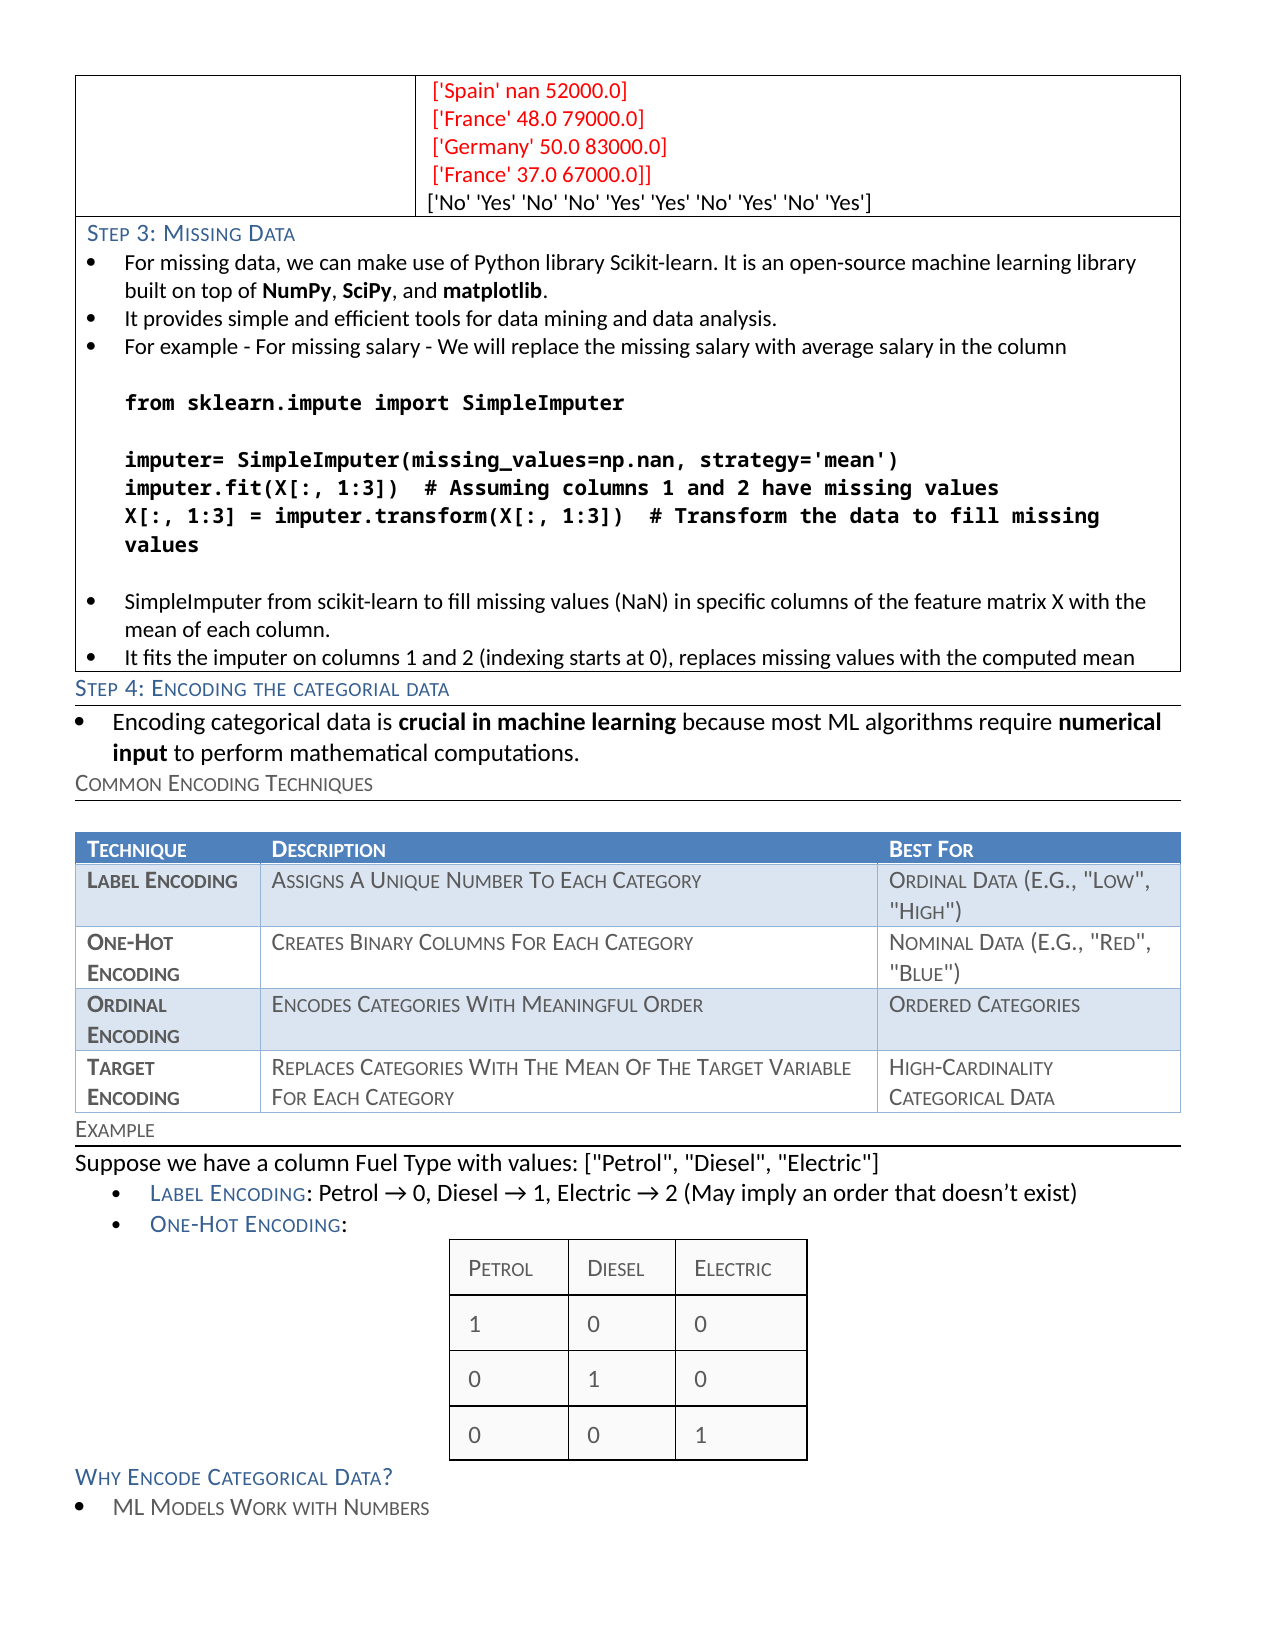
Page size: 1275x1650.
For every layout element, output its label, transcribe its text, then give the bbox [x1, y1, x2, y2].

table_cell 1 [450, 1296, 568, 1349]
table_header Technique [76, 833, 260, 863]
table_cell Label Encoding [76, 865, 260, 926]
table_cell 0 [450, 1351, 568, 1405]
text Common Encoding Techniques [75, 767, 1181, 800]
table_cell Replaces Categories With The Mean Of The Target Variable For Each Category [261, 1051, 877, 1112]
table_cell 0 [676, 1351, 806, 1405]
table_cell 0 [569, 1296, 675, 1349]
table_cell Target Encoding [76, 1051, 260, 1112]
table_cell Assigns A Unique Number To Each Category [261, 865, 877, 926]
list ML Models Work with Numbers [75, 1491, 1181, 1522]
table_cell One-Hot Encoding [76, 927, 260, 988]
text Suppose we have a column Fuel Type with values: ["Petrol", "Diesel", "Electric"] [75, 1147, 1181, 1177]
text Why Encode Categorical Data? [75, 1461, 1181, 1491]
table_cell 0 [450, 1407, 568, 1459]
table_header Electric [676, 1240, 806, 1294]
list Encoding categorical data is crucial in machine learning because most ML algorithms require numerical input to perform mathematical computations. [75, 706, 1181, 767]
table_cell Nominal Data (E.G., "Red", "Blue") [878, 927, 1180, 988]
table_cell Ordinal Encoding [76, 989, 260, 1050]
table_cell Encodes Categories With Meaningful Order [261, 989, 877, 1050]
table_cell 1 [676, 1407, 806, 1459]
table_cell High-Cardinality Categorical Data [878, 1051, 1180, 1112]
table_cell 1 [569, 1351, 675, 1405]
table_cell Ordinal Data (E.G., "Low", "High") [878, 865, 1180, 926]
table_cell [76, 76, 415, 216]
text Step 4: Encoding the categorial data [75, 672, 1181, 705]
list One-Hot Encoding: [112, 1208, 1181, 1238]
list Label Encoding: Petrol → 0, Diesel → 1, Electric → 2 (May imply an order that doesn’t exist) [112, 1177, 1181, 1208]
table_cell 0 [676, 1296, 806, 1349]
table_header Description [261, 833, 877, 863]
table_cell Creates Binary Columns For Each Category [261, 927, 877, 988]
table_header Best For [878, 833, 1180, 863]
table_cell 0 [569, 1407, 675, 1459]
table_cell Ordered Categories [878, 989, 1180, 1050]
table_header Petrol [450, 1240, 568, 1294]
table_header Diesel [569, 1240, 675, 1294]
text Example [75, 1113, 1181, 1145]
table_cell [416, 76, 1180, 216]
table_cell Step 3: Missing Data For missing data, we can make use of Python library Scikit-learn. It is an open-source machine learning library built on top of NumPy, SciPy, and matplotlib. It provides simple and efficient tools for data mining and data analysis. For example - For missing salary - We will replace the missing salary with average salary in the column from sklearn.impute import SimpleImputer imputer= SimpleImputer(missing_values=np.nan, strategy='mean') imputer.fit(X[:, 1:3]) # Assuming columns 1 and 2 have missing values X[:, 1:3] = imputer.transform(X[:, 1:3]) # Transform the data to fill missing values SimpleImputer from scikit-learn to fill missing values (NaN) in specific columns of the feature matrix X with the mean of each column. It fits the imputer on columns 1 and 2 (indexing starts at 0), replaces missing values with the computed mean [76, 217, 1180, 671]
